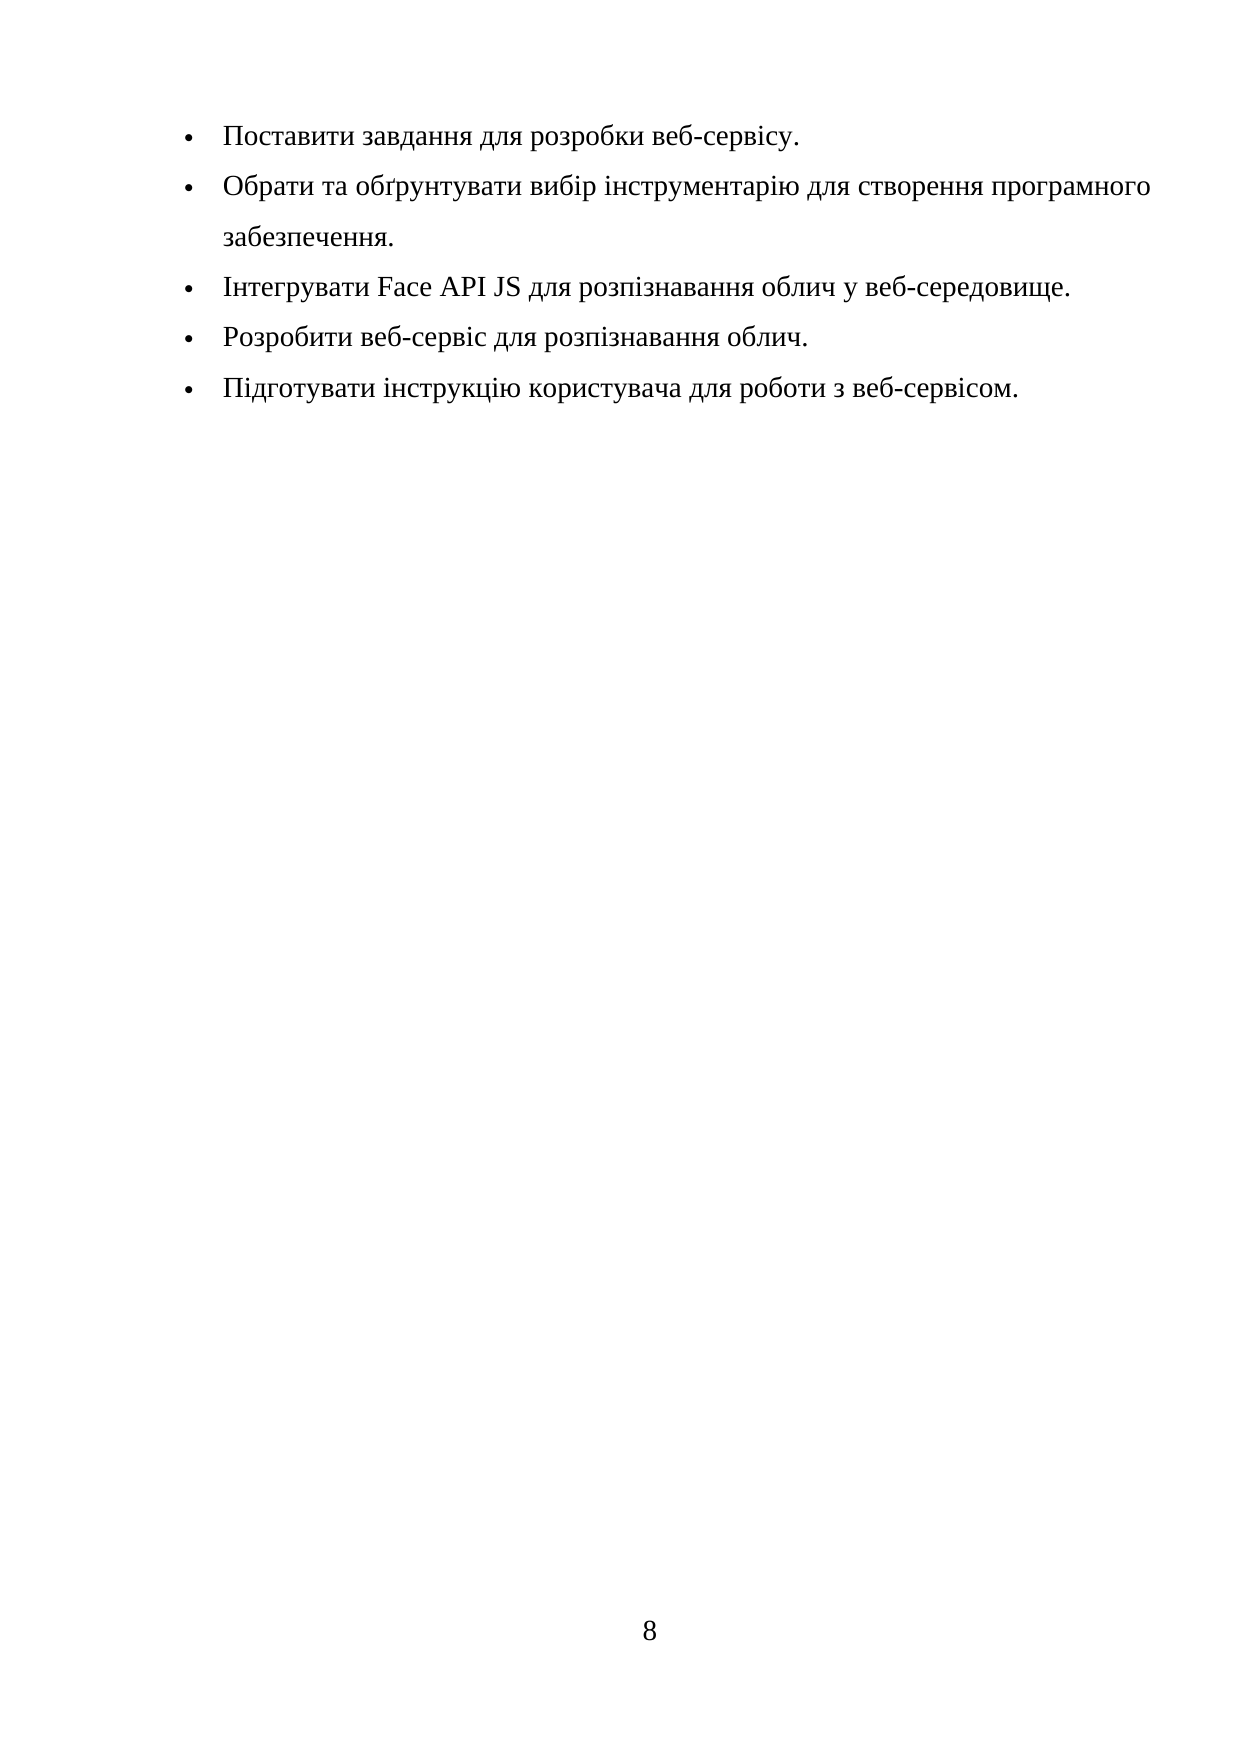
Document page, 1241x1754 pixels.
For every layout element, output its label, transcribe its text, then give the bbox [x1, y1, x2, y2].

list Інтегрувати Face API JS для розпізнавання облич у веб-середовище. [185, 269, 1152, 303]
list Поставити завдання для розробки веб-сервісу. [185, 118, 1152, 152]
list Обрати та обґрунтувати вибір інструментарію для створення програмного забезпечення. [185, 168, 1152, 252]
list Підготувати інструкцію користувача для роботи з веб-сервісом. [185, 370, 1152, 403]
list Розробити веб-сервіс для розпізнавання облич. [185, 319, 1152, 353]
